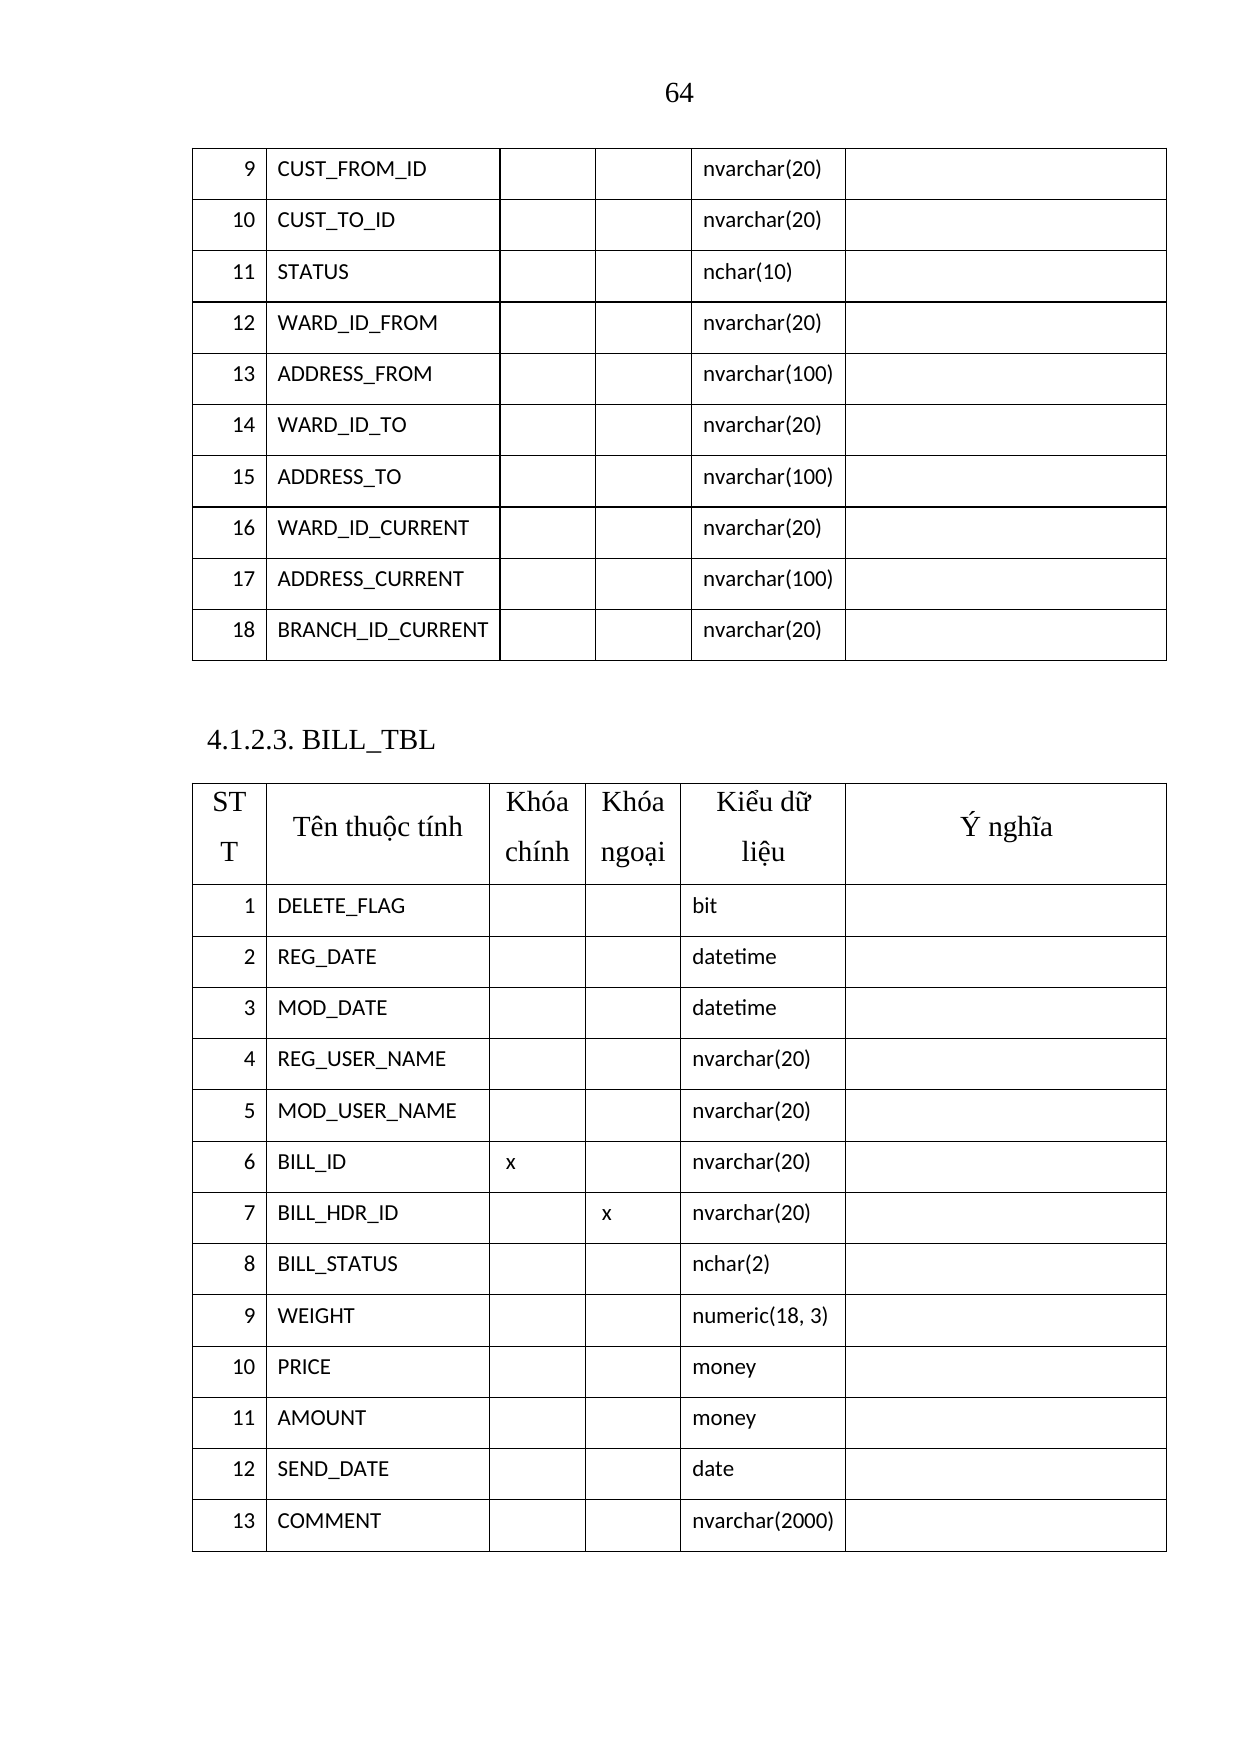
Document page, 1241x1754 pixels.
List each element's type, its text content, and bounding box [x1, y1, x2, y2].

table_cell 11 [193, 1398, 266, 1448]
table_cell [501, 303, 595, 353]
table_cell [586, 988, 680, 1038]
table_cell datetime [681, 988, 845, 1038]
table_cell 10 [193, 1347, 266, 1397]
table_cell nvarchar(20) [681, 1193, 845, 1243]
table_cell 2 [193, 937, 266, 987]
table_cell 3 [193, 988, 266, 1038]
table_cell 4 [193, 1039, 266, 1089]
table_cell nvarchar(20) [681, 1039, 845, 1089]
table_cell STATUS [267, 251, 499, 301]
table_cell nvarchar(20) [692, 200, 845, 250]
table_cell [501, 508, 595, 558]
table_header STT [193, 784, 266, 884]
table_cell [586, 1090, 680, 1141]
text 4.1.2.3. BILL_TBL [207, 722, 1152, 756]
table_cell [490, 988, 585, 1038]
table_cell 10 [193, 200, 266, 250]
table_cell [846, 149, 1166, 199]
table_cell [846, 1449, 1166, 1499]
table_cell [586, 937, 680, 987]
table_cell 8 [193, 1244, 266, 1294]
table_cell 15 [193, 456, 266, 506]
table_cell 12 [193, 303, 266, 353]
table_cell [490, 1244, 585, 1294]
table_cell 9 [193, 1295, 266, 1346]
table_cell nvarchar(20) [692, 303, 845, 353]
table_cell [586, 1449, 680, 1499]
table_cell nvarchar(20) [692, 610, 845, 660]
table_cell [596, 610, 691, 660]
table_cell [586, 1295, 680, 1346]
table_cell 13 [193, 354, 266, 404]
table_cell 5 [193, 1090, 266, 1141]
table_cell money [681, 1347, 845, 1397]
table_cell [586, 1244, 680, 1294]
table_cell 14 [193, 405, 266, 455]
table_header Tên thuộc tính [267, 784, 489, 884]
table_cell [586, 1500, 680, 1551]
table_cell [490, 1398, 585, 1448]
table_cell [586, 1398, 680, 1448]
table_cell [846, 405, 1166, 455]
table_cell [596, 456, 691, 506]
table_cell SEND_DATE [267, 1449, 489, 1499]
table_cell [501, 354, 595, 404]
table_cell [501, 610, 595, 660]
table_cell 12 [193, 1449, 266, 1499]
table_cell nvarchar(20) [692, 508, 845, 558]
table_cell [846, 1090, 1166, 1141]
table_cell BILL_HDR_ID [267, 1193, 489, 1243]
table_cell [501, 559, 595, 609]
table_cell 7 [193, 1193, 266, 1243]
table_header Khóa chính [490, 784, 585, 884]
table_cell bit [681, 885, 845, 936]
table_cell [846, 937, 1166, 987]
table_cell x [490, 1142, 585, 1192]
table_cell [501, 405, 595, 455]
table_cell ADDRESS_TO [267, 456, 499, 506]
table_cell [596, 354, 691, 404]
table_cell [846, 354, 1166, 404]
table_cell 1 [193, 885, 266, 936]
table_cell PRICE [267, 1347, 489, 1397]
table_cell [846, 200, 1166, 250]
table_cell [846, 508, 1166, 558]
table_cell [846, 1142, 1166, 1192]
table_cell [846, 988, 1166, 1038]
table_cell nvarchar(20) [692, 405, 845, 455]
table_cell [501, 200, 595, 250]
table_cell 11 [193, 251, 266, 301]
table_cell nvarchar(20) [692, 149, 845, 199]
table_cell 17 [193, 559, 266, 609]
table_cell [596, 508, 691, 558]
table_header Kiểu dữ liệu [681, 784, 845, 884]
table_cell [490, 1347, 585, 1397]
table_cell nchar(10) [692, 251, 845, 301]
table_cell nchar(2) [681, 1244, 845, 1294]
table_cell [846, 1244, 1166, 1294]
table_cell [846, 303, 1166, 353]
table_cell date [681, 1449, 845, 1499]
table_cell [596, 200, 691, 250]
table_cell x [586, 1193, 680, 1243]
table_cell [490, 1449, 585, 1499]
table_cell 9 [193, 149, 266, 199]
table_cell [846, 1347, 1166, 1397]
table_cell BILL_STATUS [267, 1244, 489, 1294]
table_cell REG_USER_NAME [267, 1039, 489, 1089]
table_cell WARD_ID_CURRENT [267, 508, 499, 558]
table_cell ADDRESS_CURRENT [267, 559, 499, 609]
table_cell [846, 885, 1166, 936]
table_cell [596, 303, 691, 353]
table_cell nvarchar(20) [681, 1090, 845, 1141]
table_cell numeric(18, 3) [681, 1295, 845, 1346]
table_cell [846, 1039, 1166, 1089]
table_cell BRANCH_ID_CURRENT [267, 610, 499, 660]
table_cell [846, 559, 1166, 609]
table_cell [586, 1142, 680, 1192]
table_cell [501, 149, 595, 199]
table_cell nvarchar(100) [692, 559, 845, 609]
table_cell [596, 149, 691, 199]
table_cell [846, 1500, 1166, 1551]
table_cell CUST_TO_ID [267, 200, 499, 250]
table_cell [846, 251, 1166, 301]
table_cell MOD_USER_NAME [267, 1090, 489, 1141]
table_cell nvarchar(20) [681, 1142, 845, 1192]
table_cell [596, 251, 691, 301]
table_cell [490, 937, 585, 987]
table_cell [501, 251, 595, 301]
table_cell [586, 885, 680, 936]
table_header Ý nghĩa [846, 784, 1166, 884]
table_cell [596, 559, 691, 609]
table_cell MOD_DATE [267, 988, 489, 1038]
table_cell [846, 456, 1166, 506]
table_cell 13 [193, 1500, 266, 1551]
table_cell WEIGHT [267, 1295, 489, 1346]
table_cell [490, 885, 585, 936]
table_cell [586, 1039, 680, 1089]
table_cell nvarchar(100) [692, 354, 845, 404]
table_cell REG_DATE [267, 937, 489, 987]
table_cell COMMENT [267, 1500, 489, 1551]
table_cell AMOUNT [267, 1398, 489, 1448]
table_cell money [681, 1398, 845, 1448]
table_cell [490, 1193, 585, 1243]
table_cell [846, 610, 1166, 660]
table_cell nvarchar(2000) [681, 1500, 845, 1551]
table_cell CUST_FROM_ID [267, 149, 499, 199]
table_cell [490, 1500, 585, 1551]
table_cell [846, 1295, 1166, 1346]
table_cell WARD_ID_FROM [267, 303, 499, 353]
table_cell [501, 456, 595, 506]
table_cell [490, 1039, 585, 1089]
table_cell nvarchar(100) [692, 456, 845, 506]
table_cell [586, 1347, 680, 1397]
table_cell BILL_ID [267, 1142, 489, 1192]
table_cell [596, 405, 691, 455]
table_header Khóa ngoại [586, 784, 680, 884]
table_cell 6 [193, 1142, 266, 1192]
table_cell [846, 1398, 1166, 1448]
table_cell [490, 1295, 585, 1346]
table_cell [846, 1193, 1166, 1243]
table_cell DELETE_FLAG [267, 885, 489, 936]
table_cell 18 [193, 610, 266, 660]
table_cell WARD_ID_TO [267, 405, 499, 455]
table_cell ADDRESS_FROM [267, 354, 499, 404]
table_cell [490, 1090, 585, 1141]
table_cell datetime [681, 937, 845, 987]
table_cell 16 [193, 508, 266, 558]
